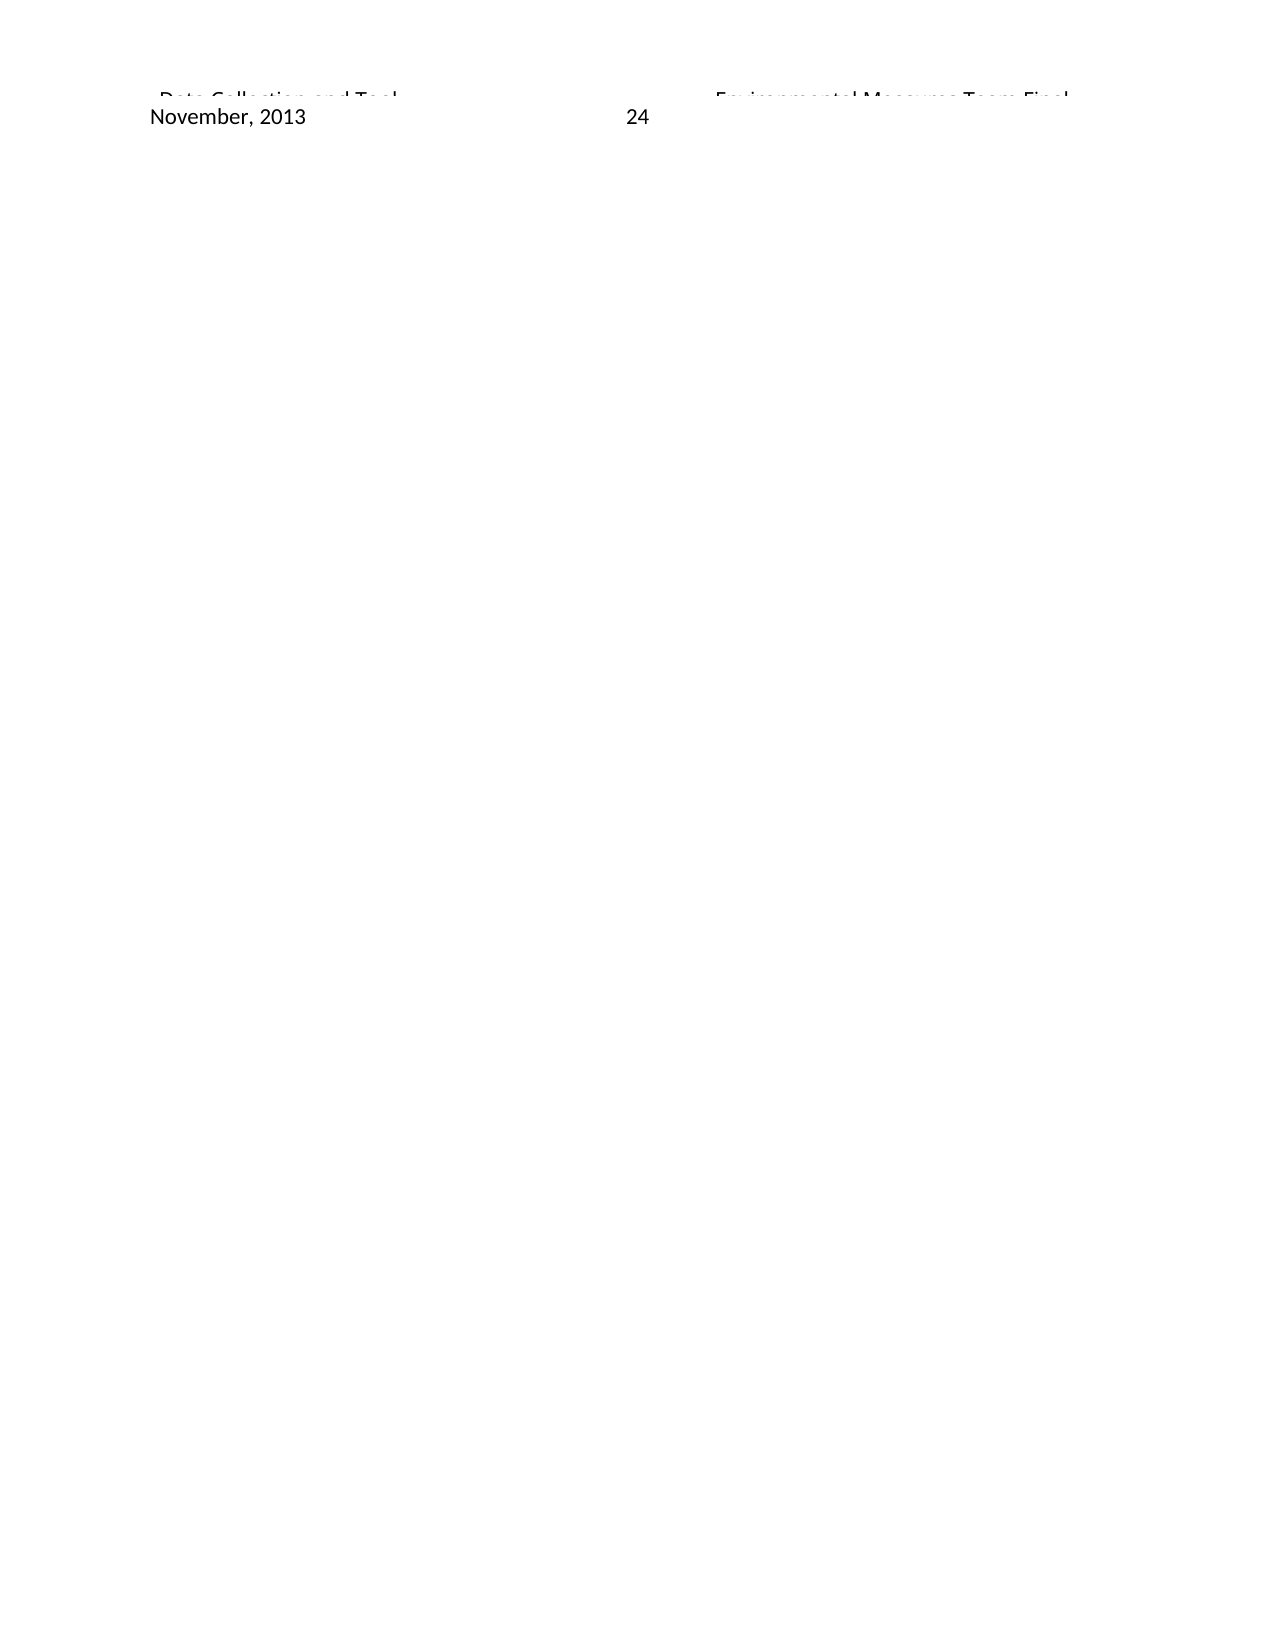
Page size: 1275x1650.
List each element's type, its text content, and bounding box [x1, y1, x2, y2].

text November, 2013 24 [150, 102, 1137, 130]
